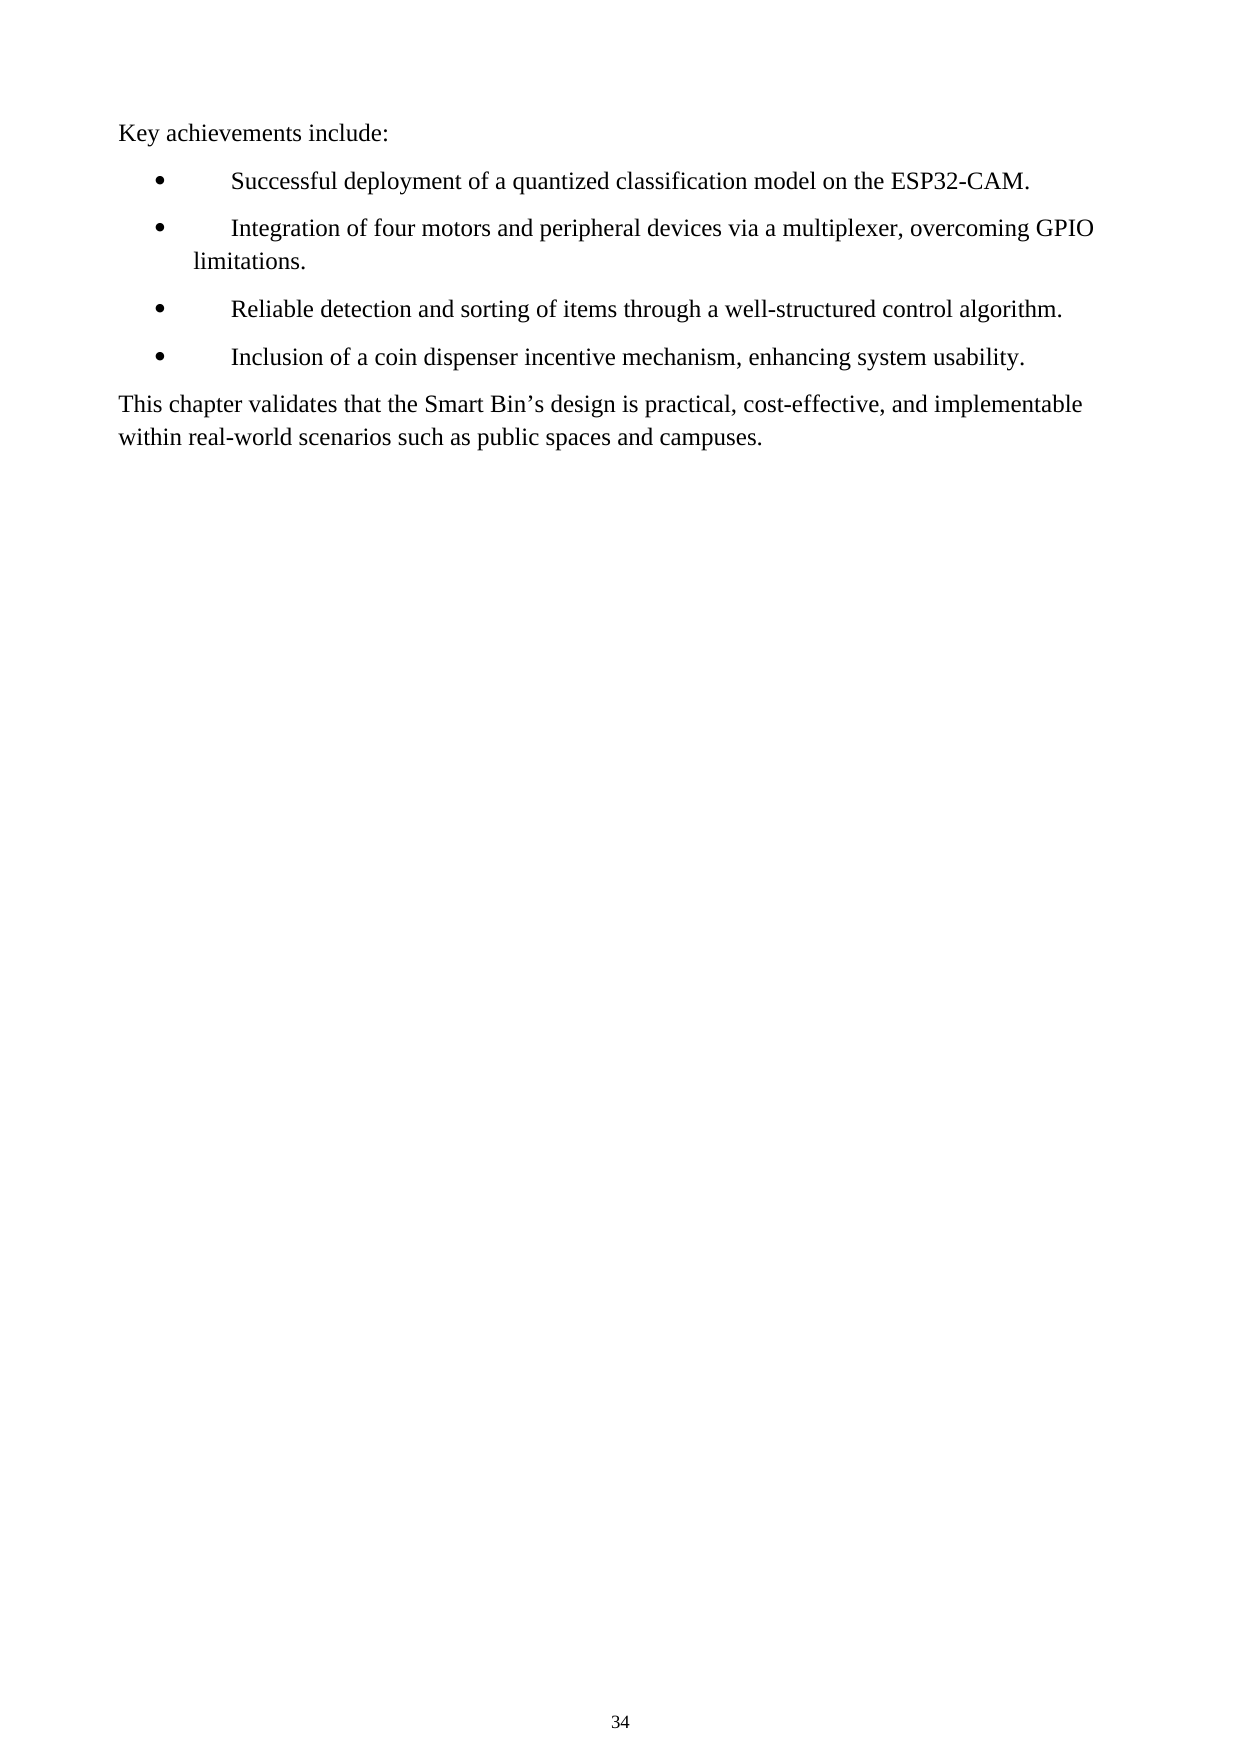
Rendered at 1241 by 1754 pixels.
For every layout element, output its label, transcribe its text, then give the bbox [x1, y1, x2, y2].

text Key achievements include: [118, 118, 1122, 147]
text This chapter validates that the Smart Bin’s design is practical, cost-effective, and implementable within real-world scenarios such as public spaces and campuses. [118, 389, 1122, 451]
list Inclusion of a coin dispenser incentive mechanism, enhancing system usability. [156, 342, 1122, 370]
list Integration of four motors and peripheral devices via a multiplexer, overcoming GPIO limitations. [156, 213, 1122, 275]
list Reliable detection and sorting of items through a well-structured control algorithm. [156, 294, 1122, 323]
list Successful deployment of a quantized classification model on the ESP32-CAM. [156, 166, 1122, 194]
